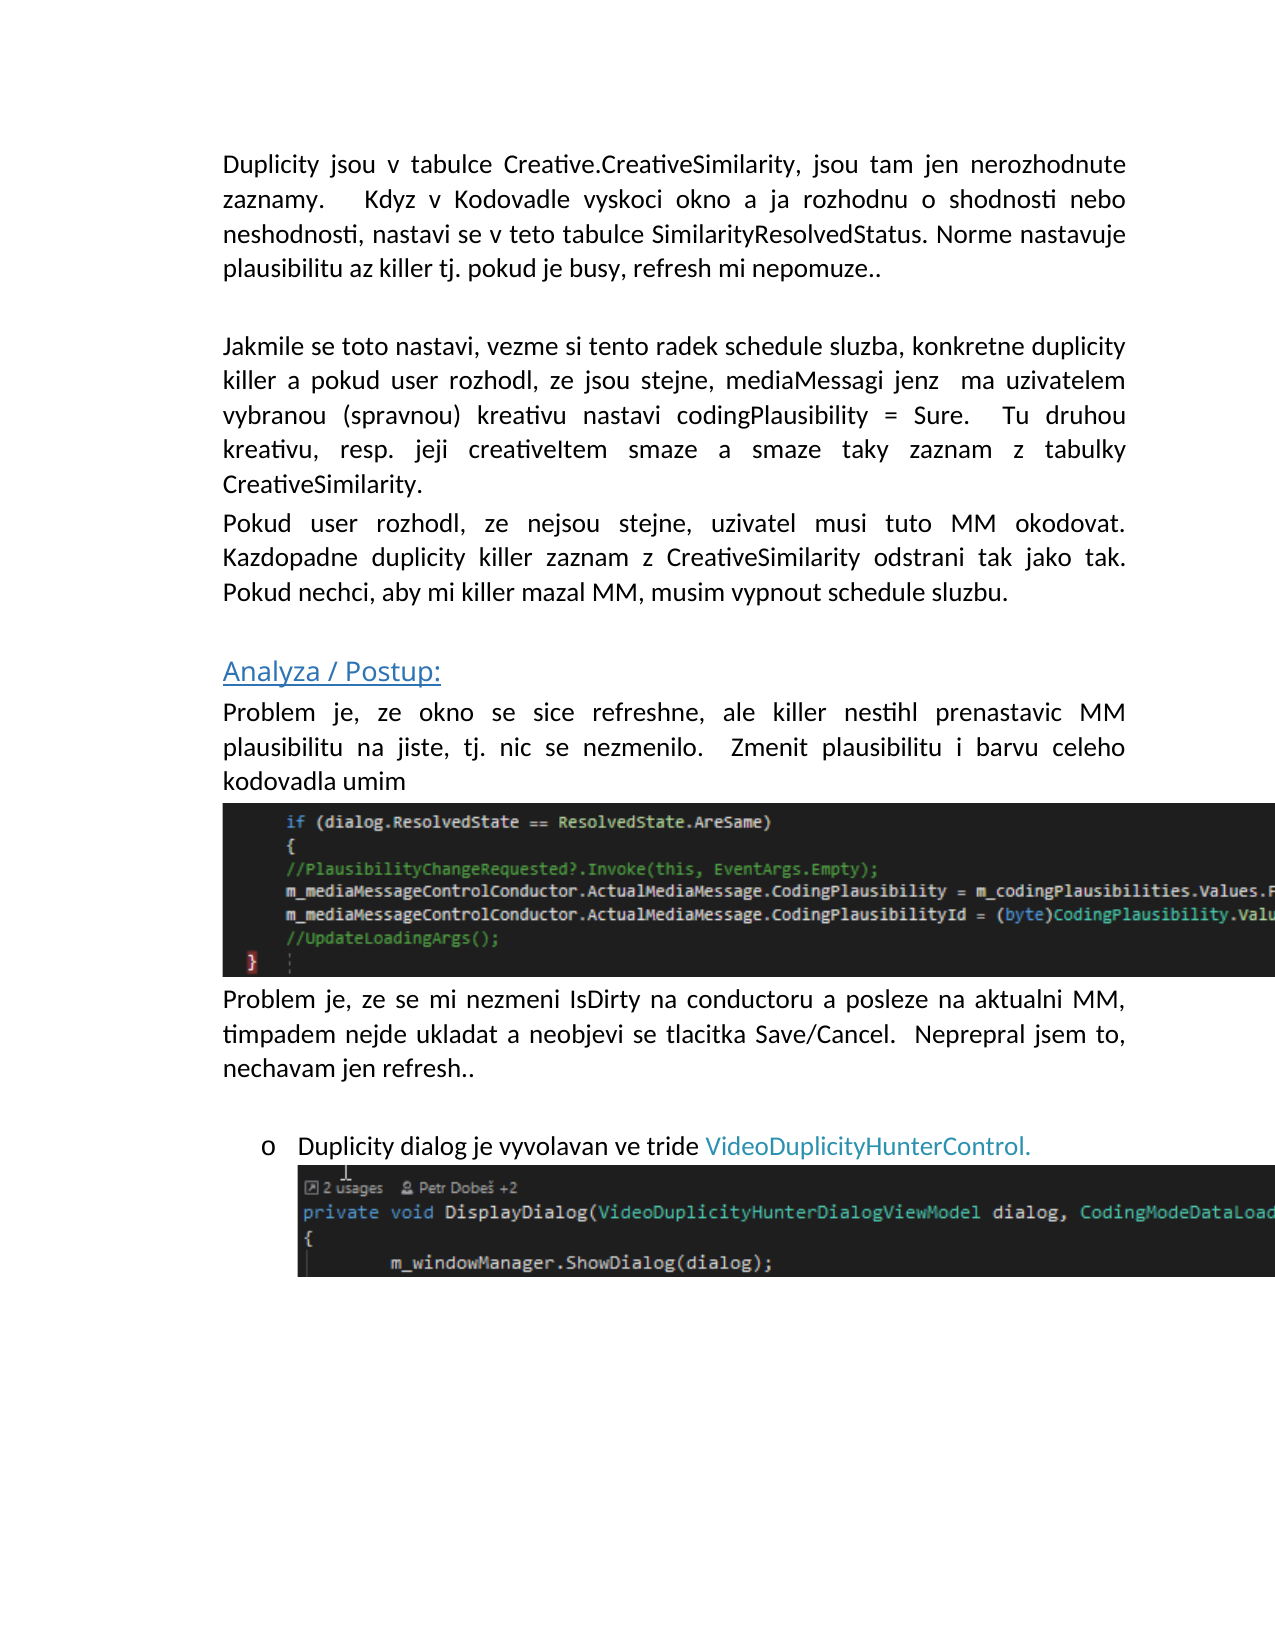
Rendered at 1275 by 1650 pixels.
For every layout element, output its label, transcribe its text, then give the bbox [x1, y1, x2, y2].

text Jakmile se toto nastavi, vezme si tento radek schedule sluzba, konkretne duplicity killer a pokud user rozhodl, ze jsou stejne, mediaMessagi jenz ma uzivatelem vybranou (spravnou) kreativu nastavi codingPlausibility = Sure. Tu druhou kreativu, resp. jeji creativeItem smaze a smaze taky zaznam z tabulky CreativeSimilarity. [223, 329, 1127, 500]
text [223, 148, 1127, 284]
text Pokud user rozhodl, ze nejsou stejne, uzivatel musi tuto MM okodovat. Kazdopadne duplicity killer zaznam z CreativeSimilarity odstrani tak jako tak. Pokud nechci, aby mi killer mazal MM, musim vypnout schedule sluzbu. [223, 506, 1127, 608]
list Duplicity dialog je vyvolavan ve tride VideoDuplicityHunterControl. [260, 1129, 1127, 1163]
picture [222, 803, 1275, 977]
picture [297, 1165, 1275, 1277]
text Problem je, ze se mi nezmeni IsDirty na conductoru a posleze na aktualni MM, timpadem nejde ukladat a neobjevi se tlacitka Save/Cancel. Neprepral jsem to, nechavam jen refresh.. [223, 982, 1127, 1085]
text Problem je, ze okno se sice refreshne, ale killer nestihl prenastavic MM plausibilitu na jiste, tj. nic se nezmenilo. Zmenit plausibilitu i barvu celeho kodovadla umim [223, 695, 1127, 798]
subtitle Analyza / Postup: [223, 653, 1127, 689]
